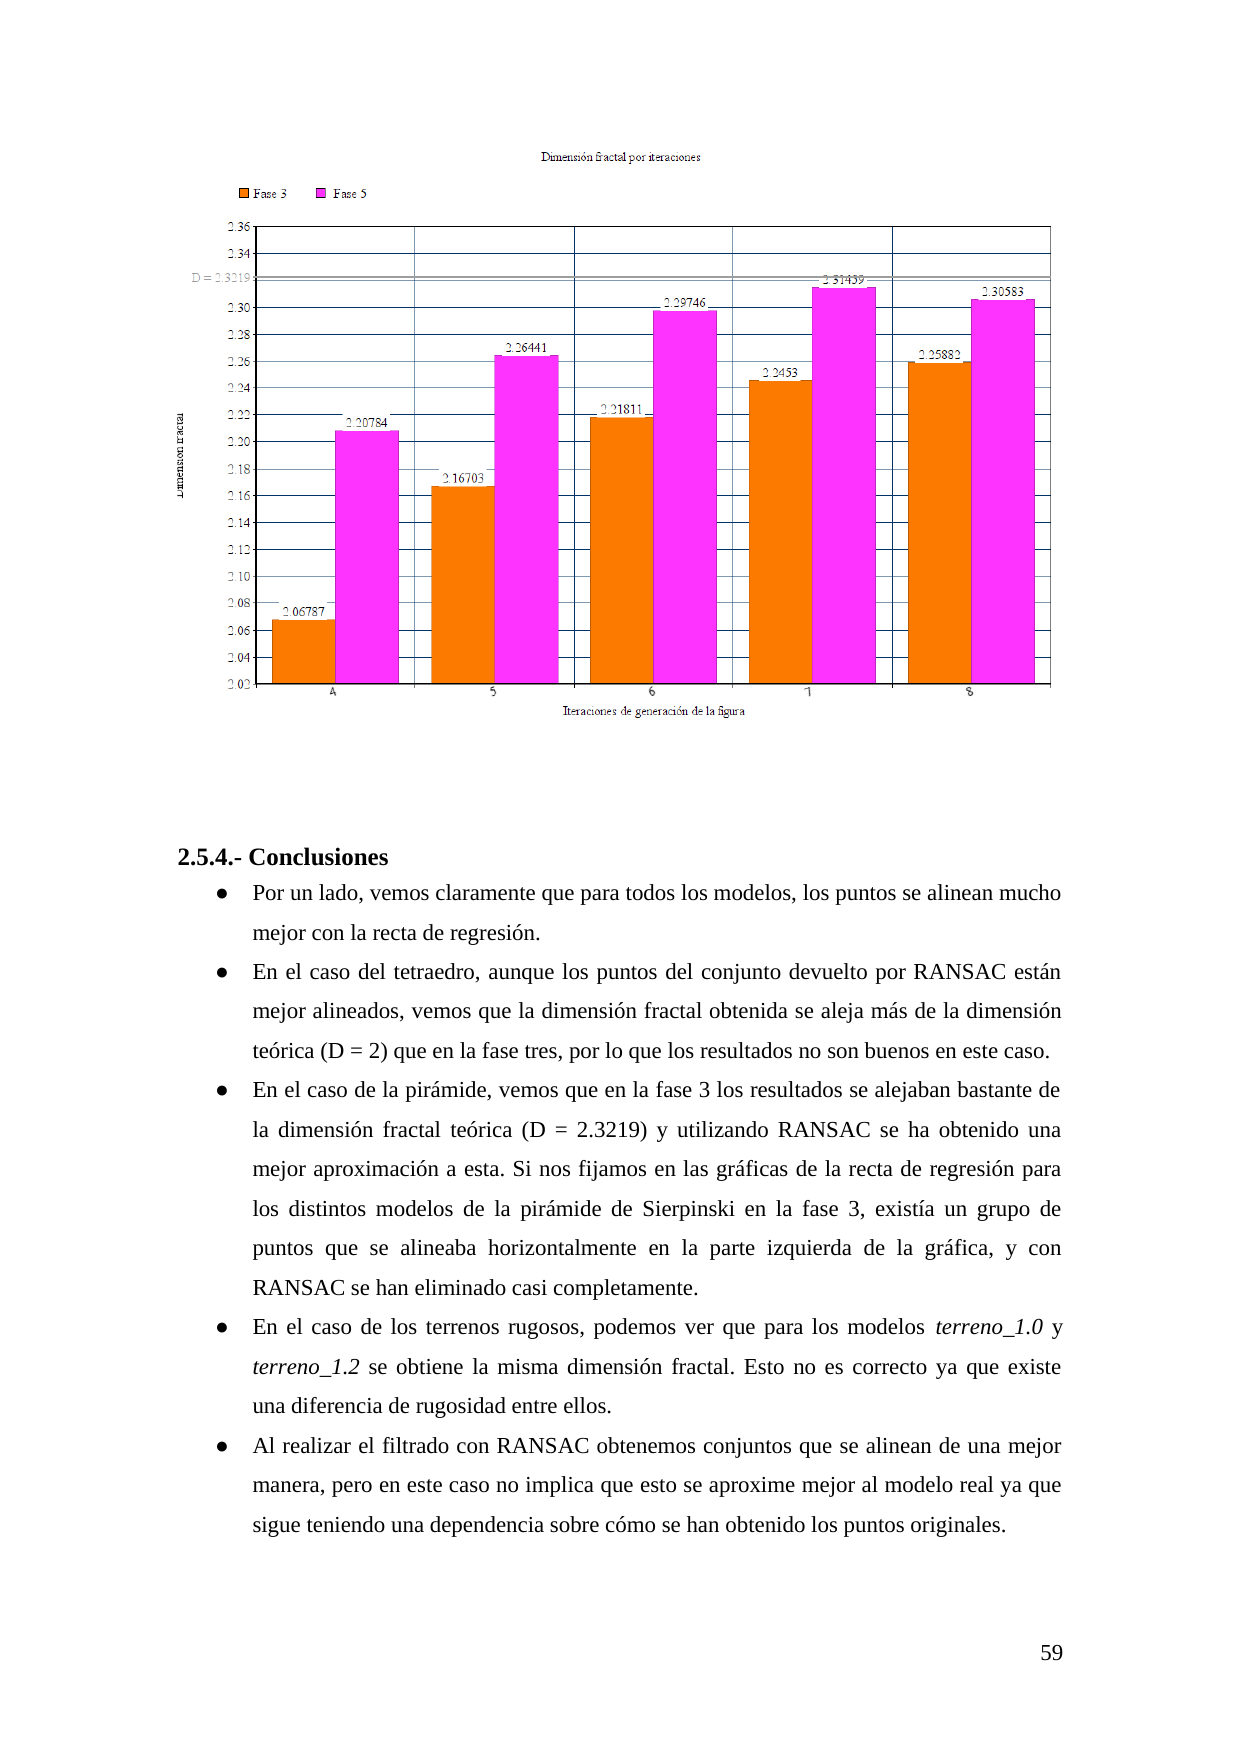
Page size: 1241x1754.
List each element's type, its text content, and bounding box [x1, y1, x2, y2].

list Al realizar el filtrado con RANSAC obtenemos conjuntos que se alinean de una mejor manera, pero en este caso no implica que esto se aproxime mejor al modelo real ya que sigue teniendo una dependencia sobre cómo se han obtenido los puntos originales. [215, 1432, 1063, 1537]
list En el caso de la pirámide, vemos que en la fase 3 los resultados se alejaban bastante de la dimensión fractal teórica (D = 2.3219) y utilizando RANSAC se ha obtenido una mejor aproximación a esta. Si nos fijamos en las gráficas de la recta de regresión para los distintos modelos de la pirámide de Sierpinski en la fase 3, existía un grupo de puntos que se alineaba horizontalmente en la parte izquierda de la gráfica, y con RANSAC se han eliminado casi completamente. [215, 1076, 1063, 1300]
picture [177, 147, 1063, 800]
list En el caso de los terrenos rugosos, podemos ver que para los modelos terreno_1.0 y terreno_1.2 se obtiene la misma dimensión fractal. Esto no es correcto ya que existe una diferencia de rugosidad entre ellos. [215, 1313, 1063, 1419]
list En el caso del tetraedro, aunque los puntos del conjunto devuelto por RANSAC están mejor alineados, vemos que la dimensión fractal obtenida se aleja más de la dimensión teórica (D = 2) que en la fase tres, por lo que los resultados no son buenos en este caso. [215, 958, 1063, 1063]
subtitle 2.5.4.- Conclusiones [177, 842, 1063, 871]
list Por un lado, vemos claramente que para todos los modelos, los puntos se alinean mucho mejor con la recta de regresión. [215, 879, 1063, 945]
